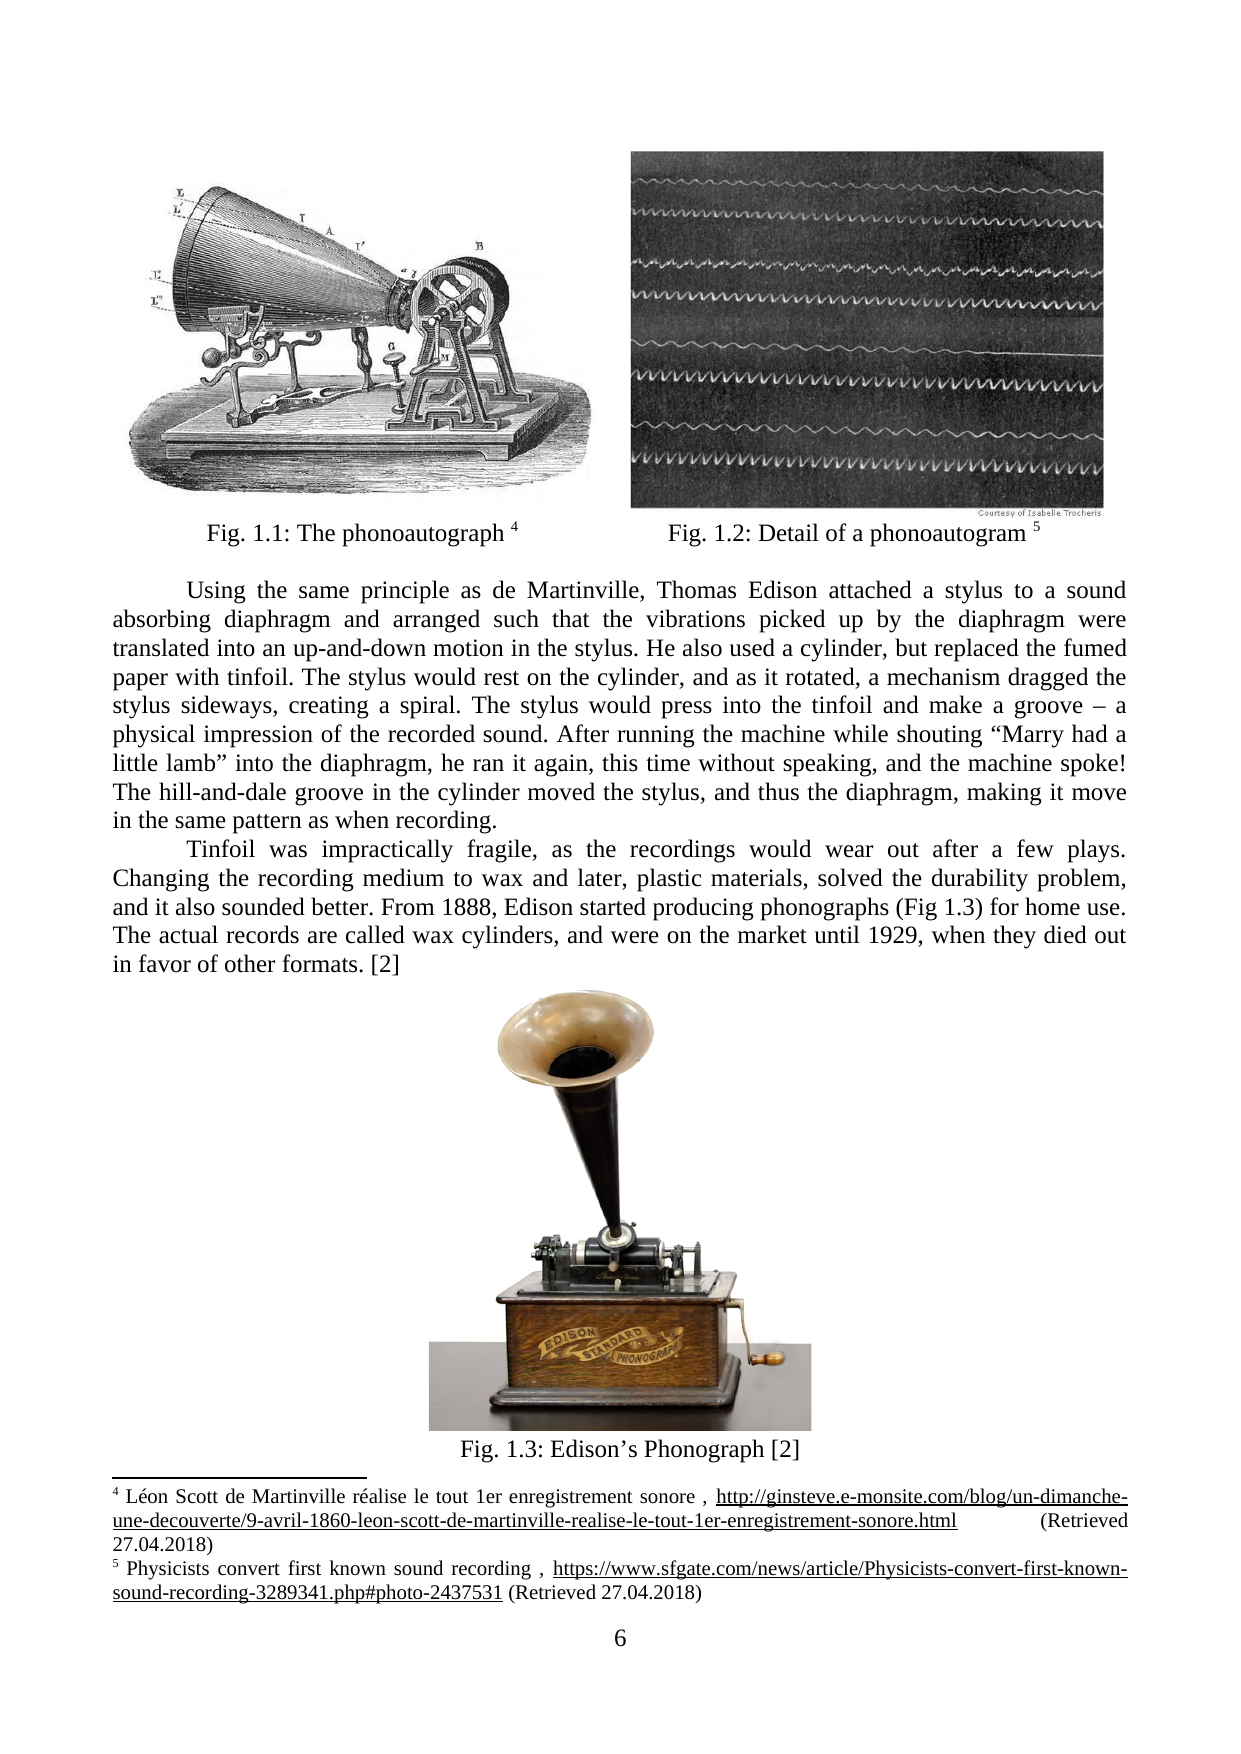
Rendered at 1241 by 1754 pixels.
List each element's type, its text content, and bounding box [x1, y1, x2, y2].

text Tinfoil was impractically fragile, as the recordings would wear out after a few plays. Changing the recording medium to wax and later, plastic materials, solved the durability problem, and it also sounded better. From 1888, Edison started producing phonographs (Fig 1.3) for home use. The actual records are called wax cylinders, and were on the market until 1929, when they died out in favor of other formats. [2] [112, 834, 1128, 978]
picture [428, 988, 812, 1431]
picture [123, 167, 597, 506]
picture [630, 151, 1104, 518]
text Using the same principle as de Martinville, Thomas Edison attached a stylus to a sound absorbing diaphragm and arranged such that the vibrations picked up by the diaphragm were translated into an up-and-down motion in the stylus. He also used a cylinder, but replaced the fumed paper with tinfoil. The stylus would rest on the cylinder, and as it rotated, a mechanism dragged the stylus sideways, creating a spiral. The stylus would press into the tinfoil and make a groove – a physical impression of the recorded sound. After running the machine while shouting “Marry had a little lamb” into the diaphragm, he ran it again, this time without speaking, and the machine spoke! The hill-and-dale groove in the cylinder moved the stylus, and thus the diaphragm, making it move in the same pattern as when recording. [112, 575, 1128, 834]
